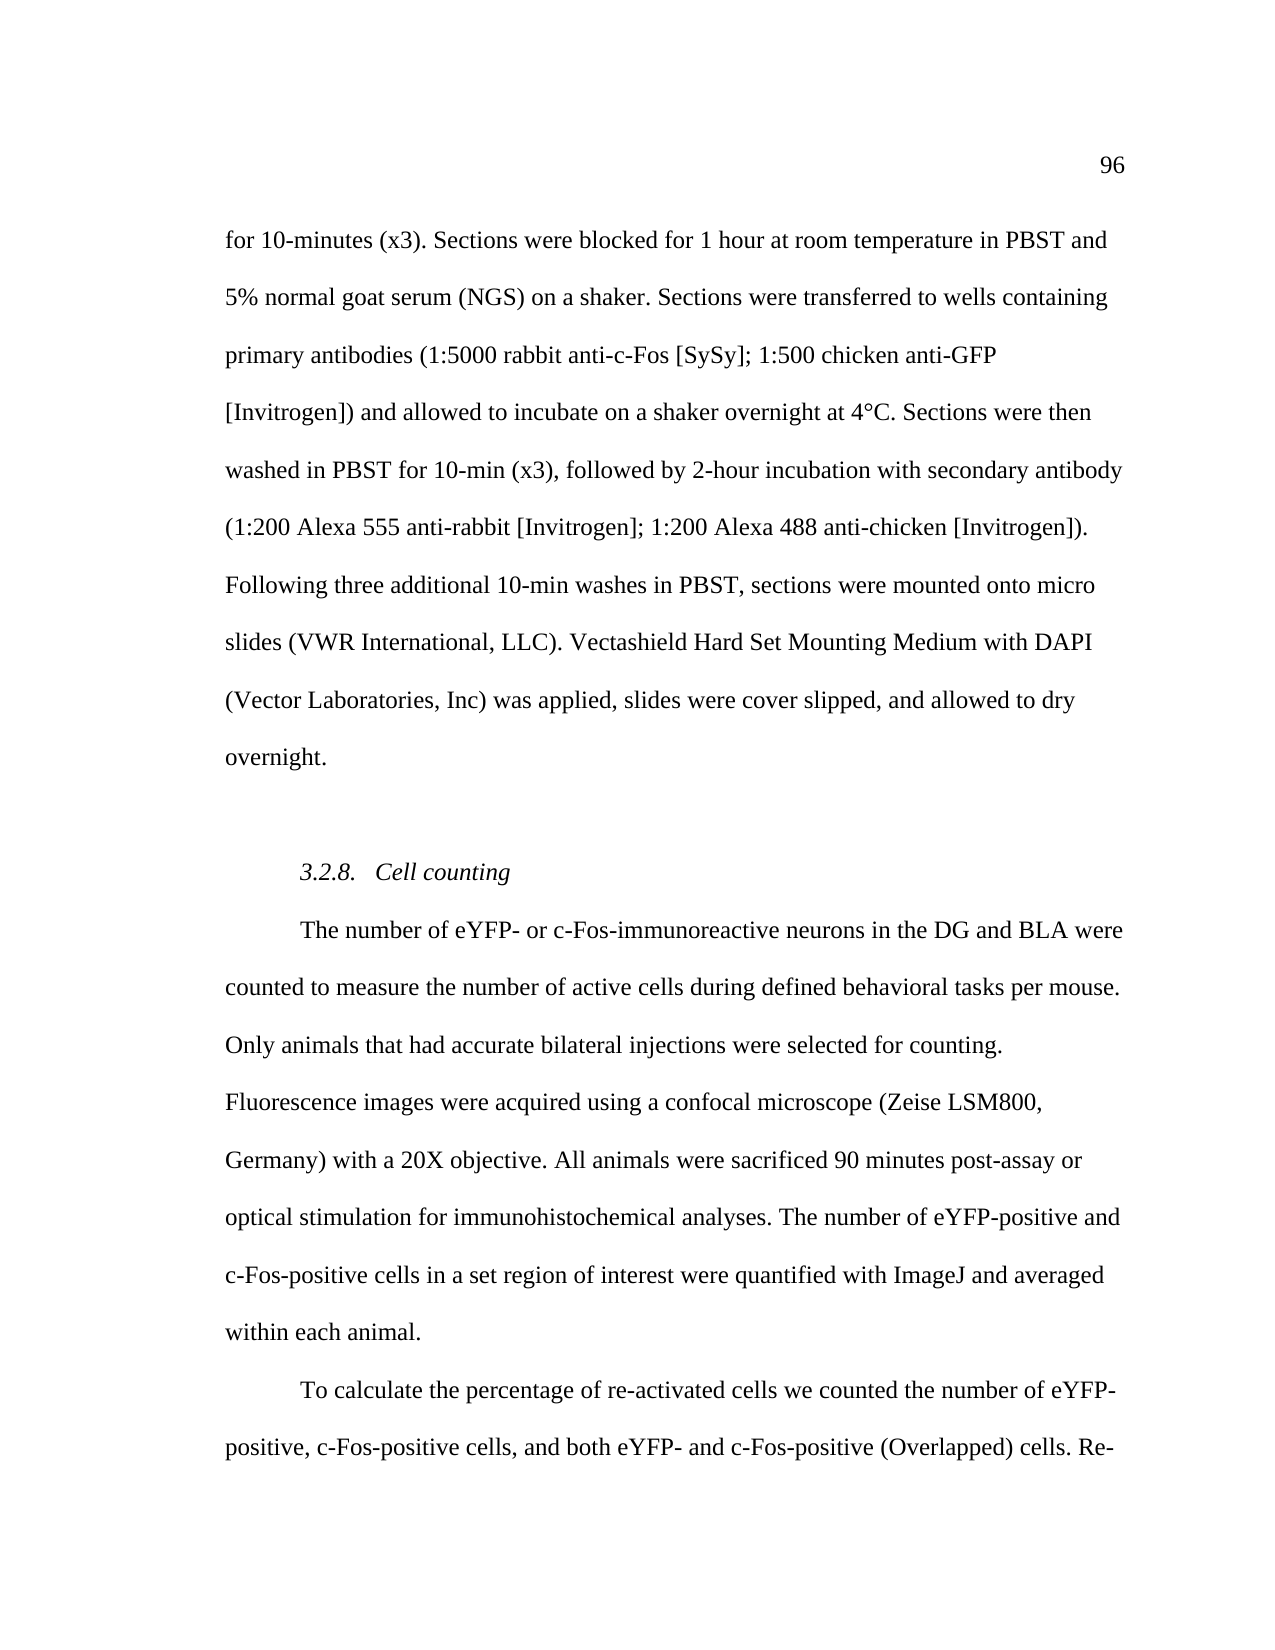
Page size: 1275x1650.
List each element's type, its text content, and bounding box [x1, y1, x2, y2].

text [225, 225, 1125, 771]
text The number of eYFP- or c-Fos-immunoreactive neurons in the DG and BLA were counted to measure the number of active cells during defined behavioral tasks per mouse. Only animals that had accurate bilateral injections were selected for counting. Fluorescence images were acquired using a confocal microscope (Zeise LSM800, Germany) with a 20X objective. All animals were sacrificed 90 minutes post-assay or optical stimulation for immunohistochemical analyses. The number of eYFP-positive and c-Fos-positive cells in a set region of interest were quantified with ImageJ and averaged within each animal. [225, 915, 1125, 1346]
subtitle Cell counting [300, 857, 1125, 886]
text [225, 1375, 1125, 1461]
